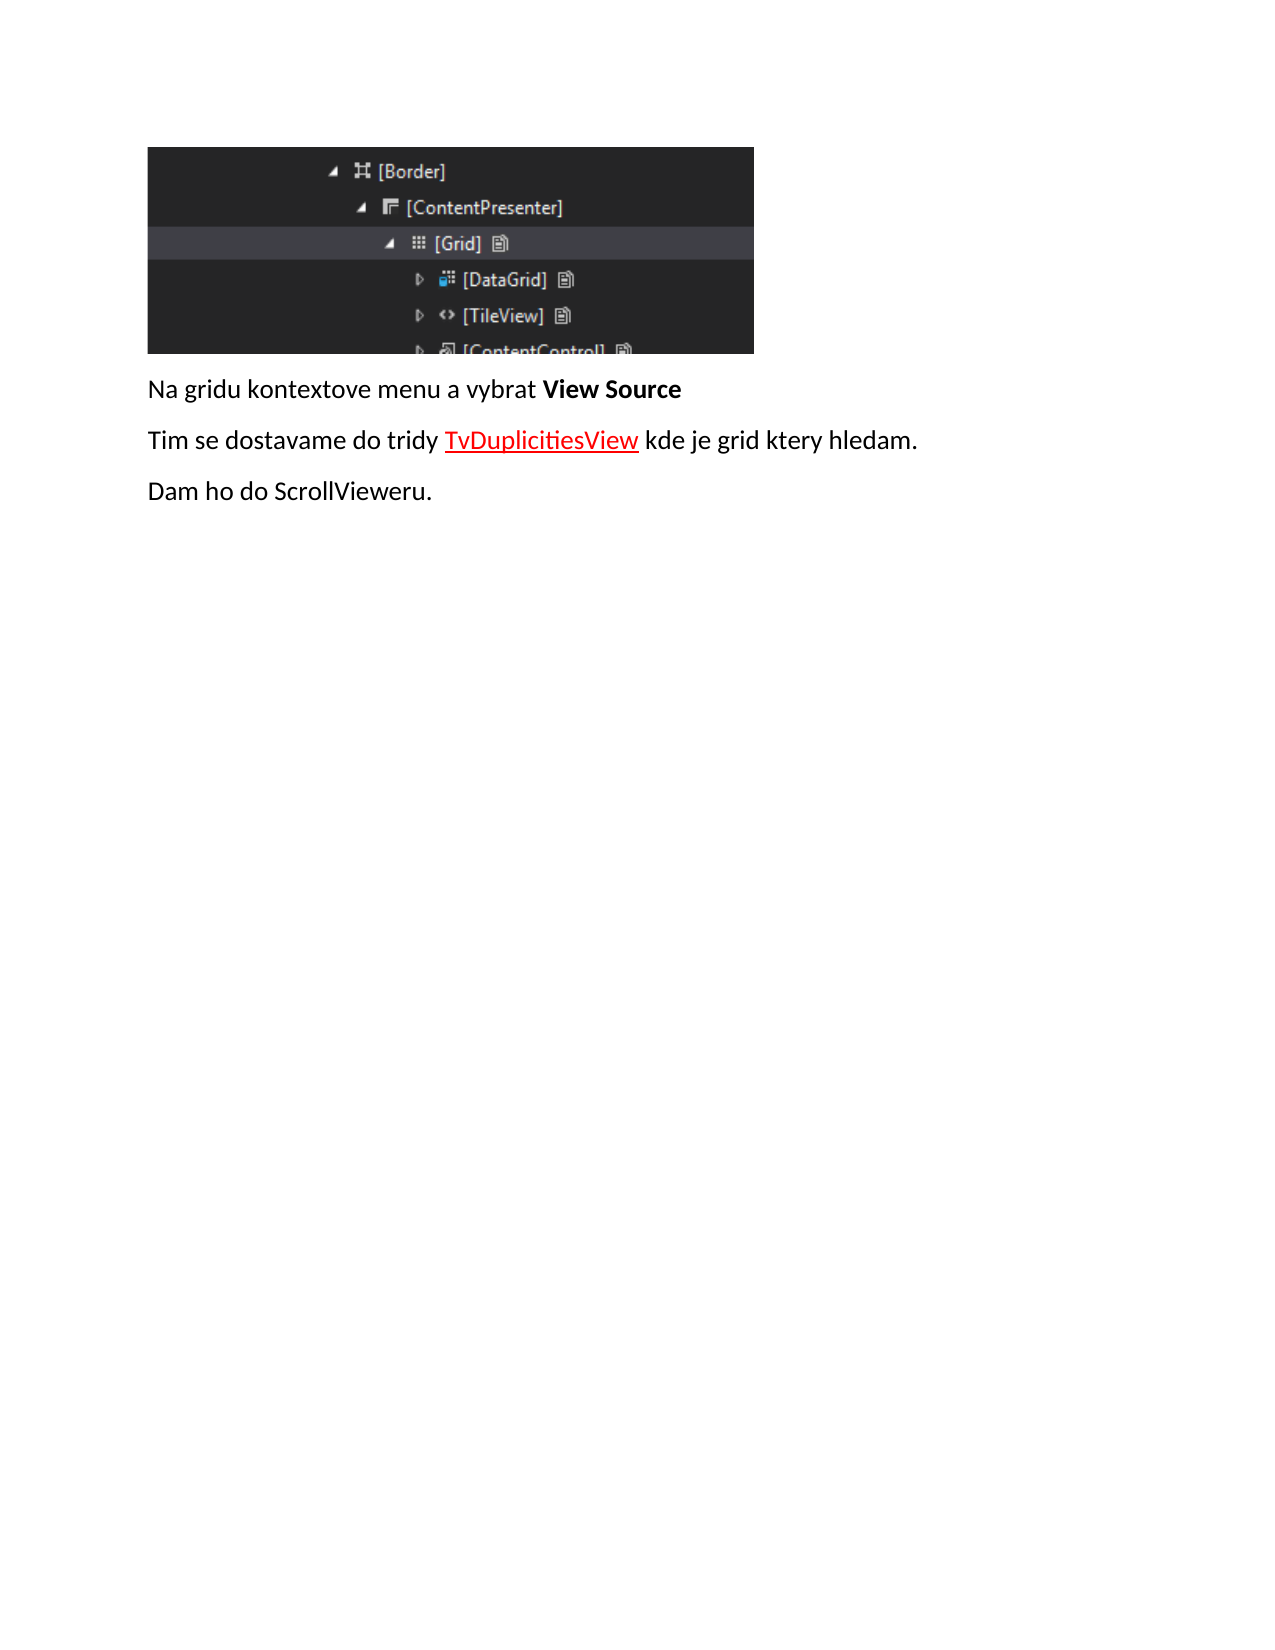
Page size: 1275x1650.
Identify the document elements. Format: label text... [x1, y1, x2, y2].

text Dam ho do ScrollVieweru. [148, 474, 1127, 508]
text Tim se dostavame do tridy TvDuplicitiesView kde je grid ktery hledam. [148, 423, 1127, 456]
text Na gridu kontextove menu a vybrat View Source [148, 372, 1127, 405]
